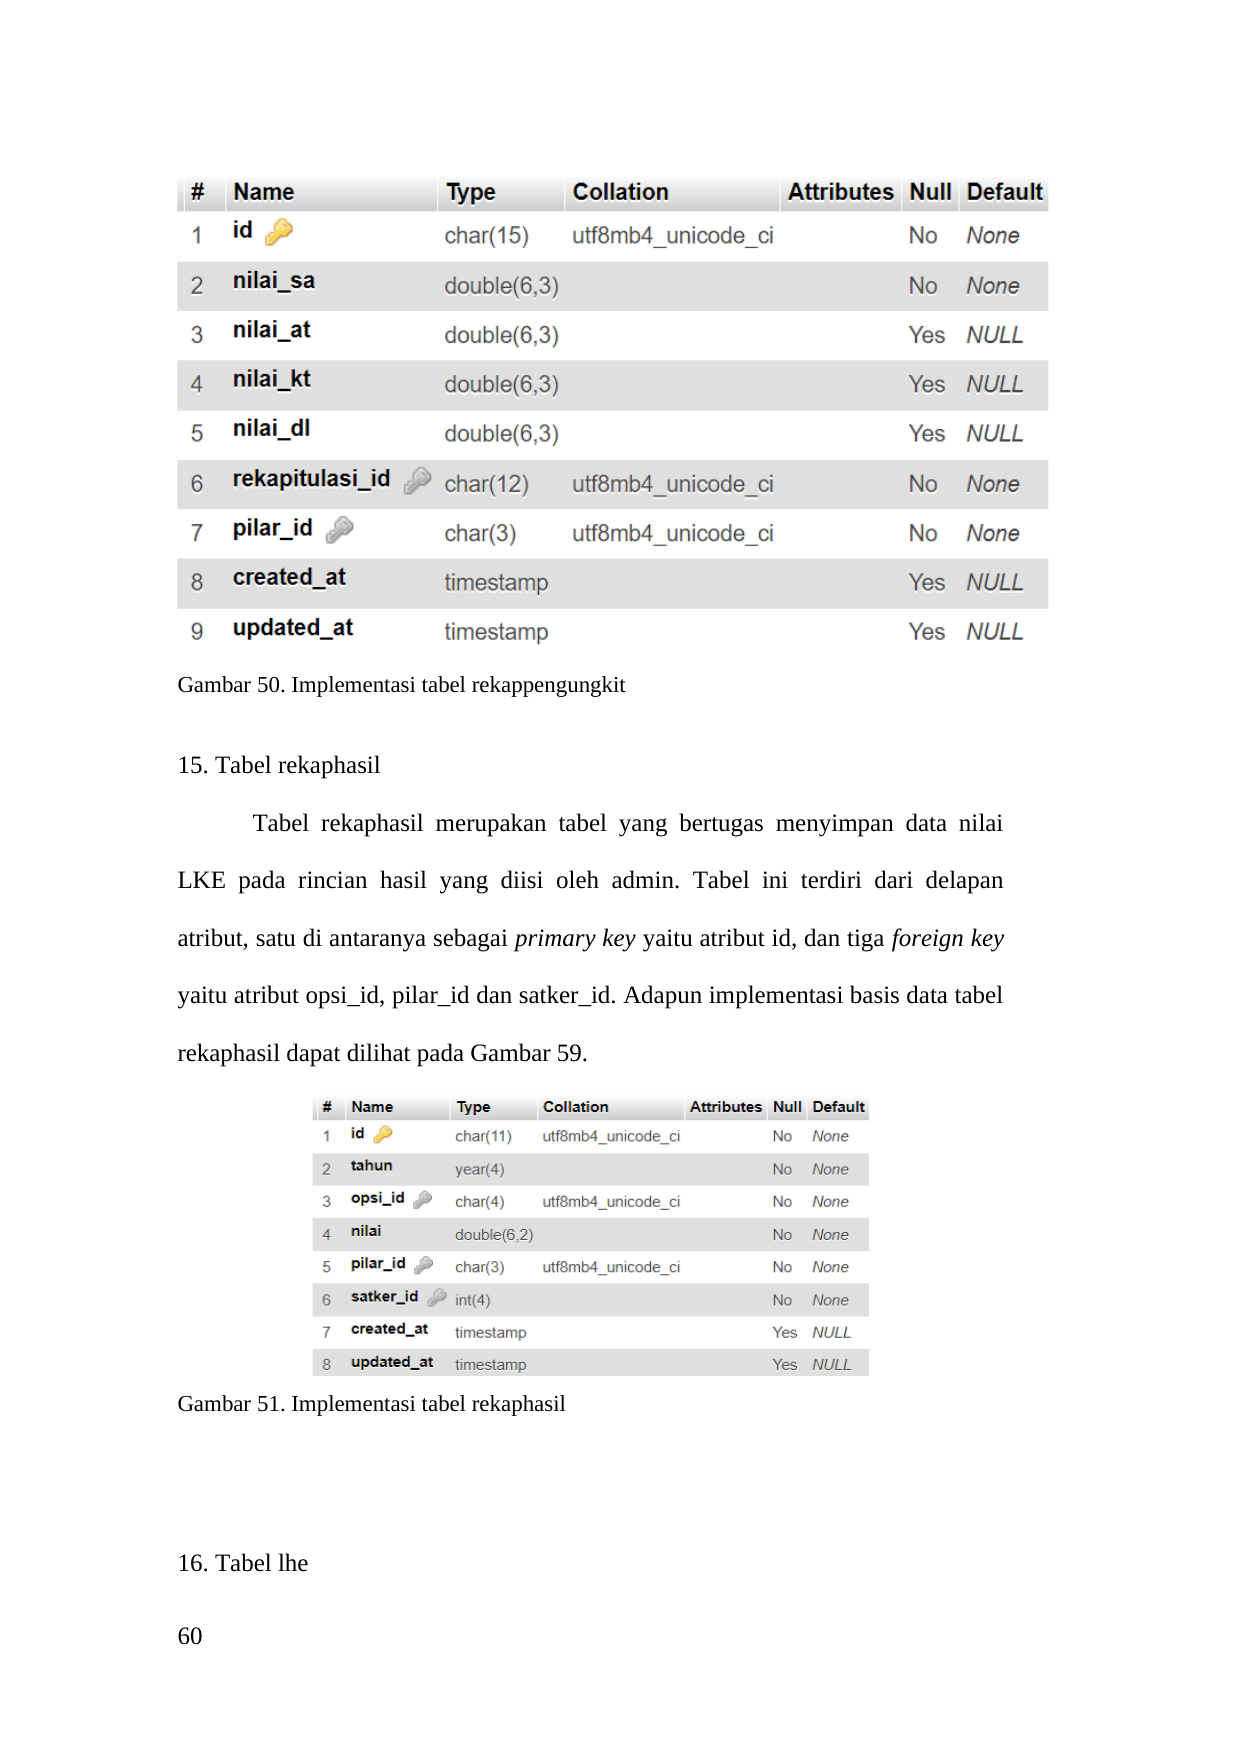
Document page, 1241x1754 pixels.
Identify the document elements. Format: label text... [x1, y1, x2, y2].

picture [177, 177, 1049, 657]
text Gambar 51. Implementasi tabel rekaphasil [177, 1390, 1004, 1416]
text Tabel rekaphasil merupakan tabel yang bertugas menyimpan data nilai LKE pada rincian hasil yang diisi oleh admin. Tabel ini terdiri dari delapan atribut, satu di antaranya sebagai primary key yaitu atribut id, dan tiga foreign key yaitu atribut opsi_id, pilar_id dan satker_id. Adapun implementasi basis data tabel rekaphasil dapat dilihat pada Gambar 59. [177, 808, 1004, 1067]
list Tabel rekaphasil [177, 750, 1004, 779]
text Gambar 50. Implementasi tabel rekappengungkit [177, 671, 1004, 698]
list Tabel lhe [177, 1548, 1004, 1577]
picture [312, 1095, 869, 1376]
